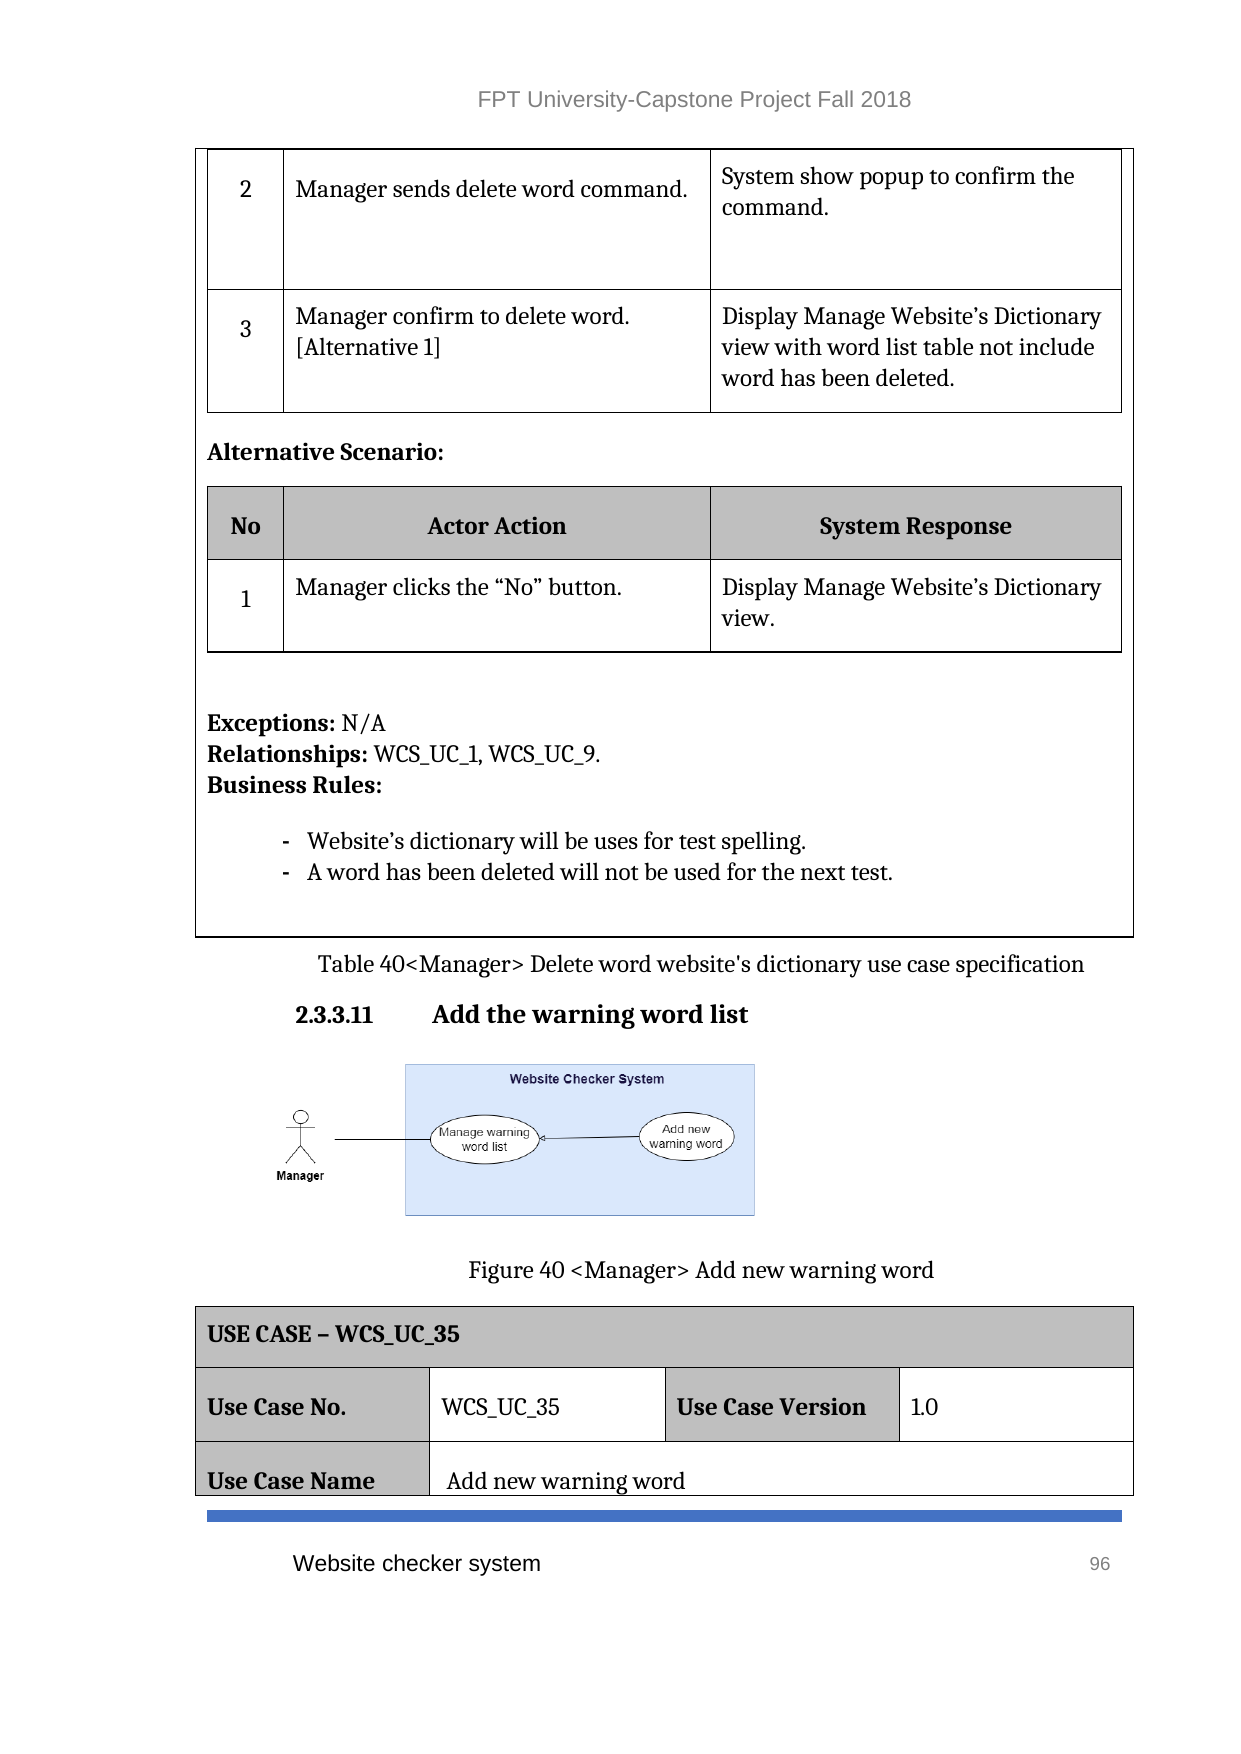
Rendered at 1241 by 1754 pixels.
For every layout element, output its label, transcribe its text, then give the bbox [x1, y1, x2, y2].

text Figure 40 <Manager> Add new warning word [207, 1256, 1122, 1285]
picture [275, 1049, 781, 1238]
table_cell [430, 1442, 1133, 1495]
table_header USE CASE – WCS_UC_35 [196, 1307, 1133, 1367]
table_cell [196, 149, 1133, 936]
text Table 40<Manager> Delete word website's dictionary use case specification [207, 950, 1122, 979]
table_cell Use Case Name [196, 1442, 429, 1495]
table_cell Use Case Version [666, 1368, 899, 1441]
table_cell Use Case No. [196, 1368, 429, 1441]
list Add the warning word list [295, 999, 1122, 1031]
table_cell WCS_UC_35 [430, 1368, 665, 1441]
table_cell 1.0 [900, 1368, 1133, 1441]
